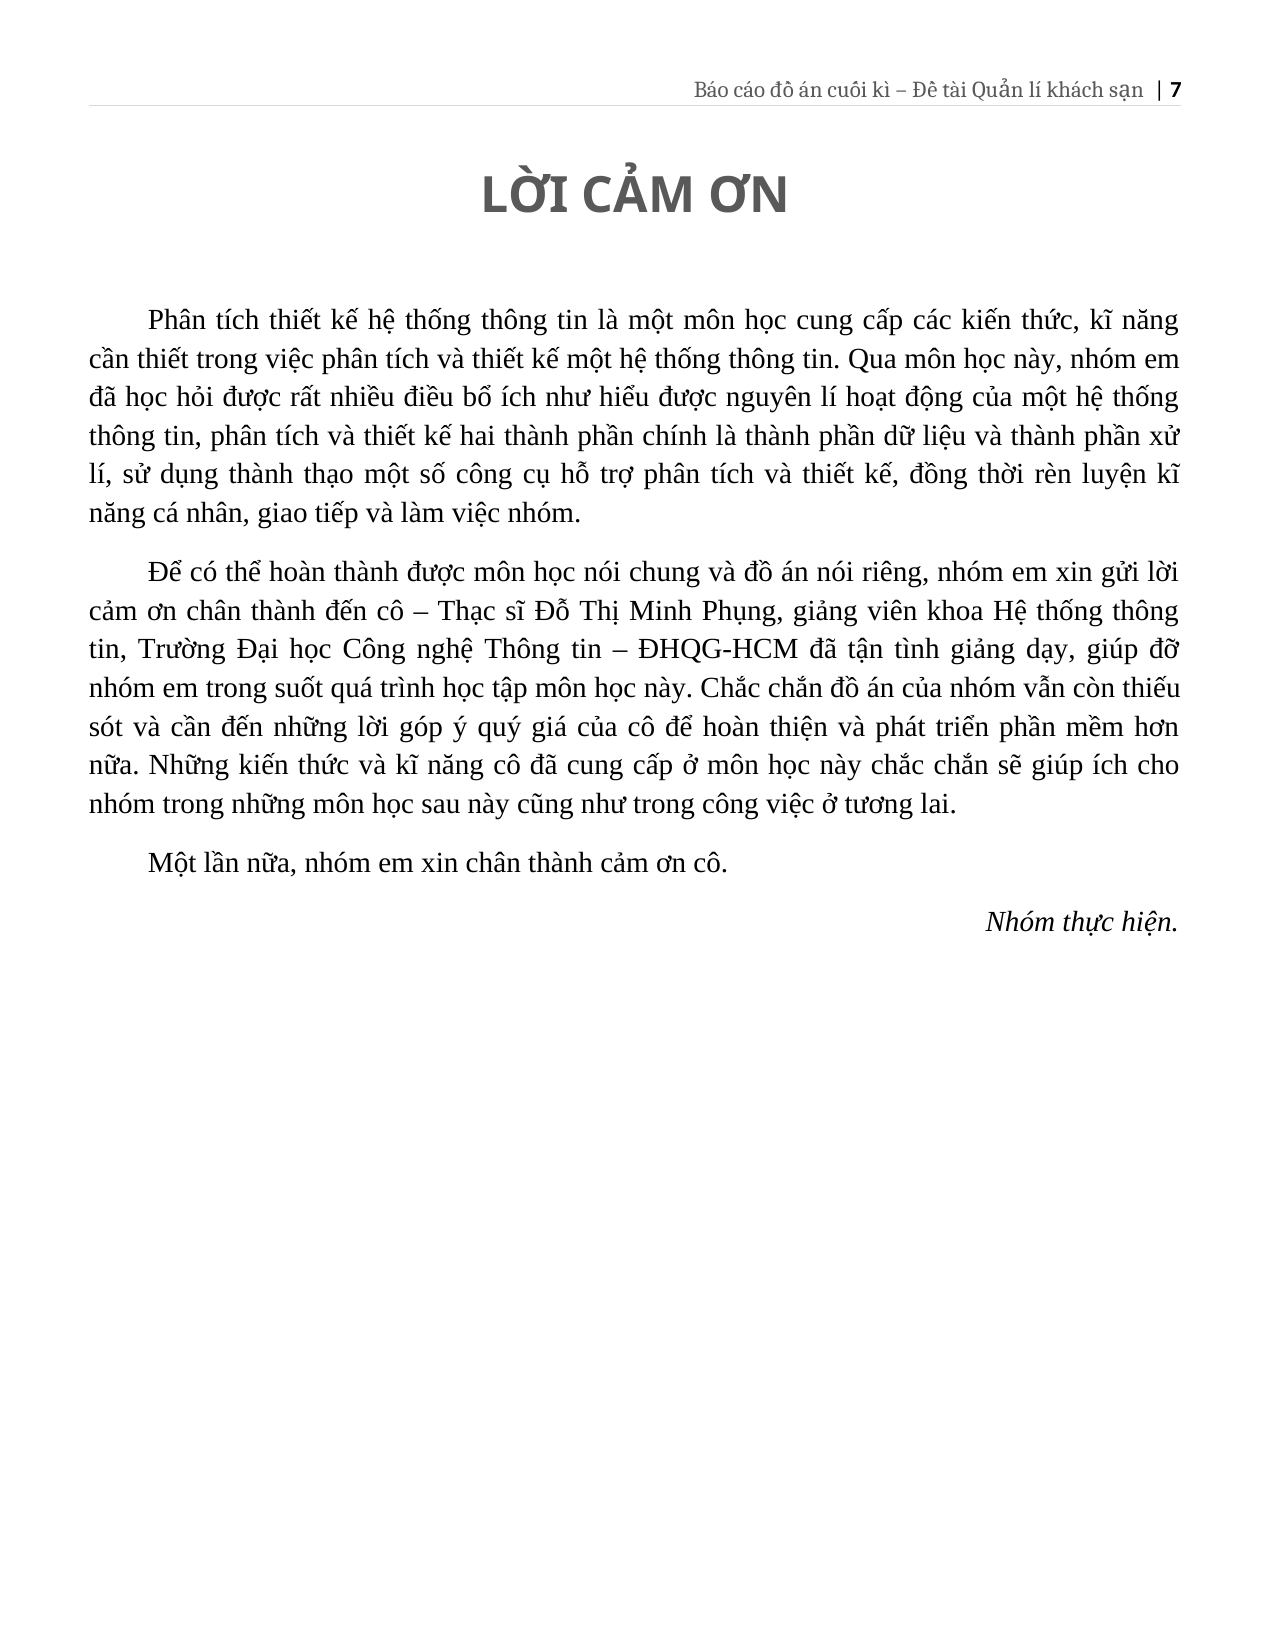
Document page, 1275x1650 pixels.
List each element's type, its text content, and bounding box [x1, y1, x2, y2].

text Một lần nữa, nhóm em xin chân thành cảm ơn cô. [89, 845, 1181, 879]
subtitle LỜI CẢM ƠN [89, 159, 1181, 227]
text Nhóm thực hiện. [89, 904, 1181, 938]
text Phân tích thiết kế hệ thống thông tin là một môn học cung cấp các kiến thức, kĩ năng cần thiết trong việc phân tích và thiết kế một hệ thống thông tin. Qua môn học này, nhóm em đã học hỏi được rất nhiều điều bổ ích như hiểu được nguyên lí hoạt động của một hệ thống thông tin, phân tích và thiết kế hai thành phần chính là thành phần dữ liệu và thành phần xử lí, sử dụng thành thạo một số công cụ hỗ trợ phân tích và thiết kế, đồng thời rèn luyện kĩ năng cá nhân, giao tiếp và làm việc nhóm. [89, 302, 1181, 529]
text Để có thể hoàn thành được môn học nói chung và đồ án nói riêng, nhóm em xin gửi lời cảm ơn chân thành đến cô – Thạc sĩ Đỗ Thị Minh Phụng, giảng viên khoa Hệ thống thông tin, Trường Đại học Công nghệ Thông tin – ĐHQG-HCM đã tận tình giảng dạy, giúp đỡ nhóm em trong suốt quá trình học tập môn học này. Chắc chắn đồ án của nhóm vẫn còn thiếu sót và cần đến những lời góp ý quý giá của cô để hoàn thiện và phát triển phần mềm hơn nữa. Những kiến thức và kĩ năng cô đã cung cấp ở môn học này chắc chắn sẽ giúp ích cho nhóm trong những môn học sau này cũng như trong công việc ở tương lai. [89, 554, 1181, 819]
